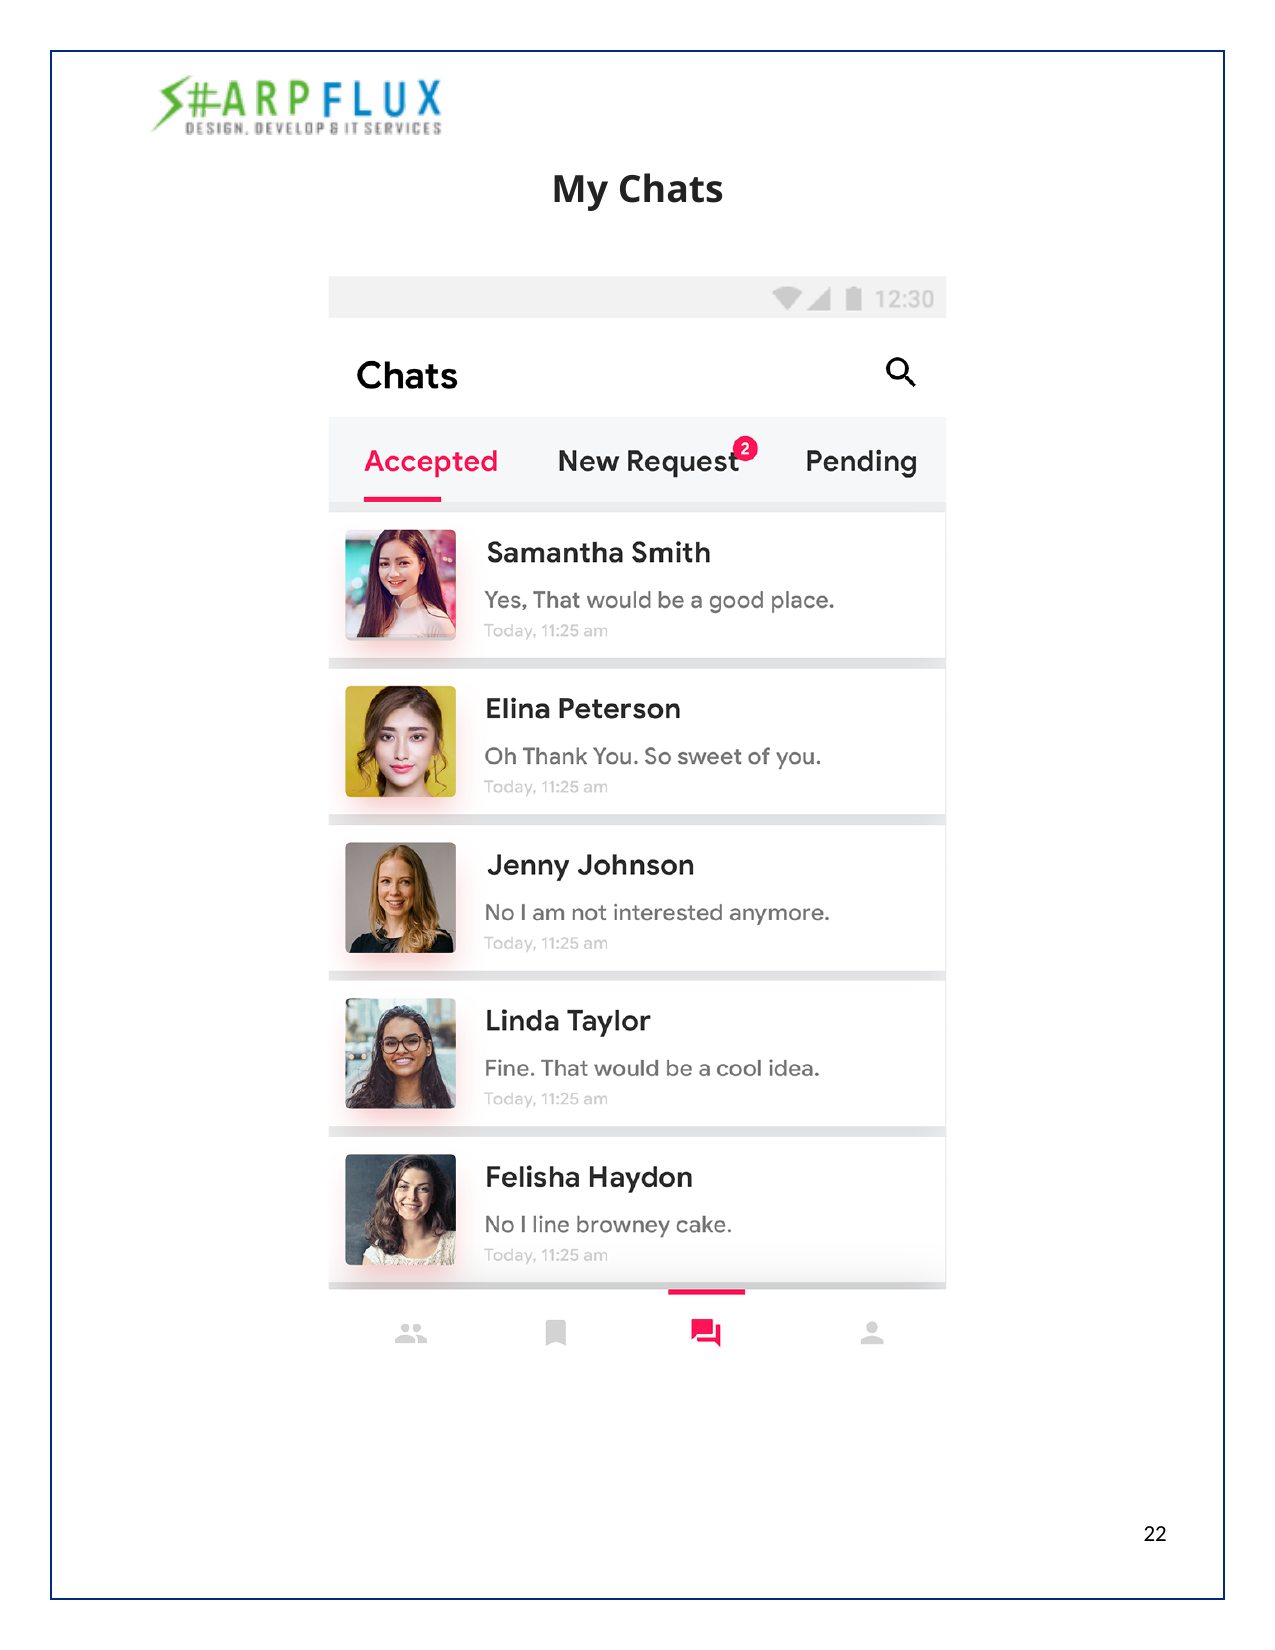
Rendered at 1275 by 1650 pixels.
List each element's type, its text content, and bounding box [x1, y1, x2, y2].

picture [328, 276, 947, 1371]
text My Chats [150, 162, 1125, 213]
picture [150, 75, 443, 135]
